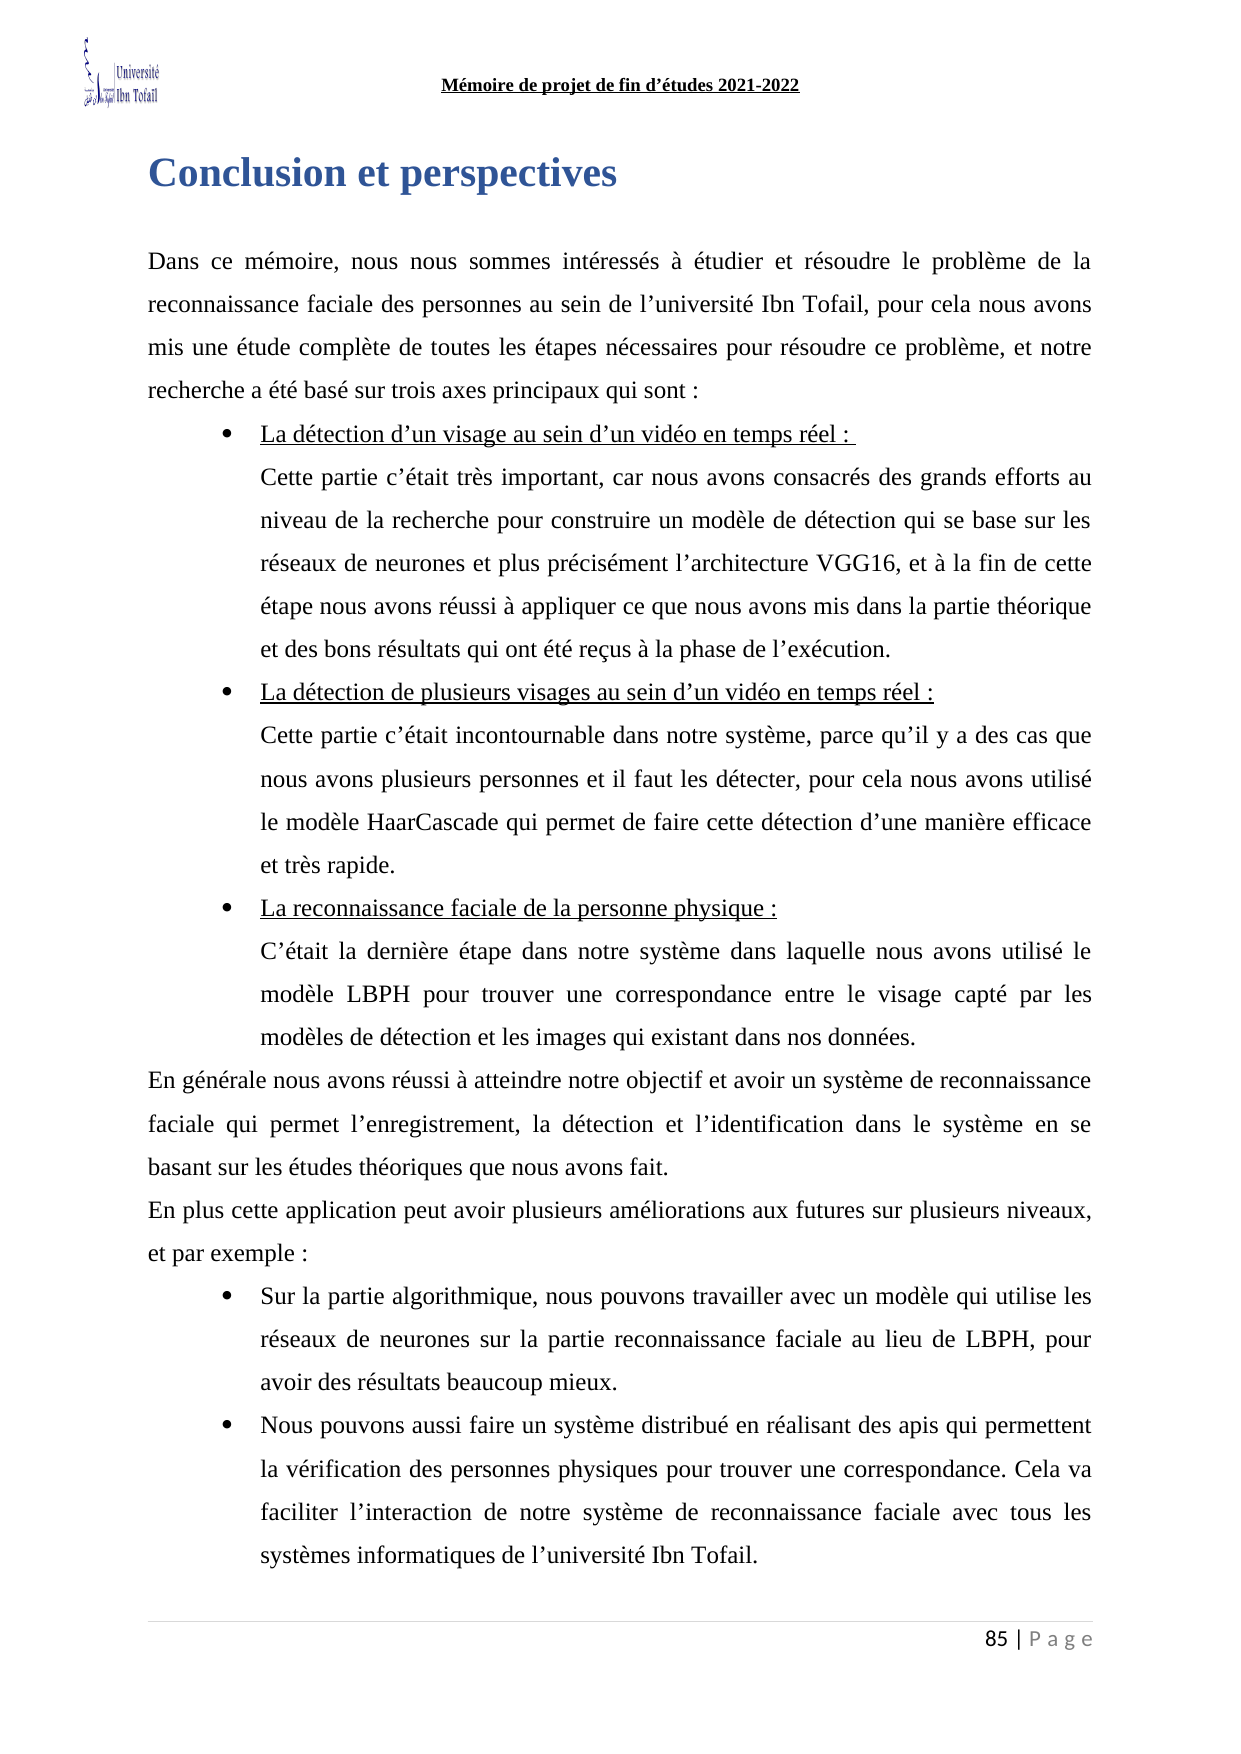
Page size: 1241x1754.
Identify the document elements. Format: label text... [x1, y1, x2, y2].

text En plus cette application peut avoir plusieurs améliorations aux futures sur plusieurs niveaux, et par exemple : [148, 1195, 1093, 1267]
picture [83, 35, 165, 111]
list C’était la dernière étape dans notre système dans laquelle nous avons utilisé le modèle LBPH pour trouver une correspondance entre le visage capté par les modèles de détection et les images qui existant dans nos données. [260, 936, 1093, 1051]
list La détection d’un visage au sein d’un vidéo en temps réel : [223, 419, 1093, 447]
text Dans ce mémoire, nous nous sommes intéressés à étudier et résoudre le problème de la reconnaissance faciale des personnes au sein de l’université Ibn Tofail, pour cela nous avons mis une étude complète de toutes les étapes nécessaires pour résoudre ce problème, et notre recherche a été basé sur trois axes principaux qui sont : [148, 246, 1093, 404]
list Nous pouvons aussi faire un système distribué en réalisant des apis qui permettent la vérification des personnes physiques pour trouver une correspondance. Cela va faciliter l’interaction de notre système de reconnaissance faciale avec tous les systèmes informatiques de l’université Ibn Tofail. [223, 1411, 1093, 1569]
list Sur la partie algorithmique, nous pouvons travailler avec un modèle qui utilise les réseaux de neurones sur la partie reconnaissance faciale au lieu de LBPH, pour avoir des résultats beaucoup mieux. [223, 1281, 1093, 1396]
list Cette partie c’était incontournable dans notre système, parce qu’il y a des cas que nous avons plusieurs personnes et il faut les détecter, pour cela nous avons utilisé le modèle HaarCascade qui permet de faire cette détection d’une manière efficace et très rapide. [260, 721, 1093, 879]
text En générale nous avons réussi à atteindre notre objectif et avoir un système de reconnaissance faciale qui permet l’enregistrement, la détection et l’identification dans le système en se basant sur les études théoriques que nous avons fait. [148, 1066, 1093, 1181]
list La reconnaissance faciale de la personne physique : [223, 893, 1093, 922]
list La détection de plusieurs visages au sein d’un vidéo en temps réel : [223, 677, 1093, 706]
list Cette partie c’était très important, car nous avons consacrés des grands efforts au niveau de la recherche pour construire un modèle de détection qui se base sur les réseaux de neurones et plus précisément l’architecture VGG16, et à la fin de cette étape nous avons réussi à appliquer ce que nous avons mis dans la partie théorique et des bons résultats qui ont été reçus à la phase de l’exécution. [260, 462, 1093, 663]
subtitle Conclusion et perspectives [148, 148, 1093, 196]
